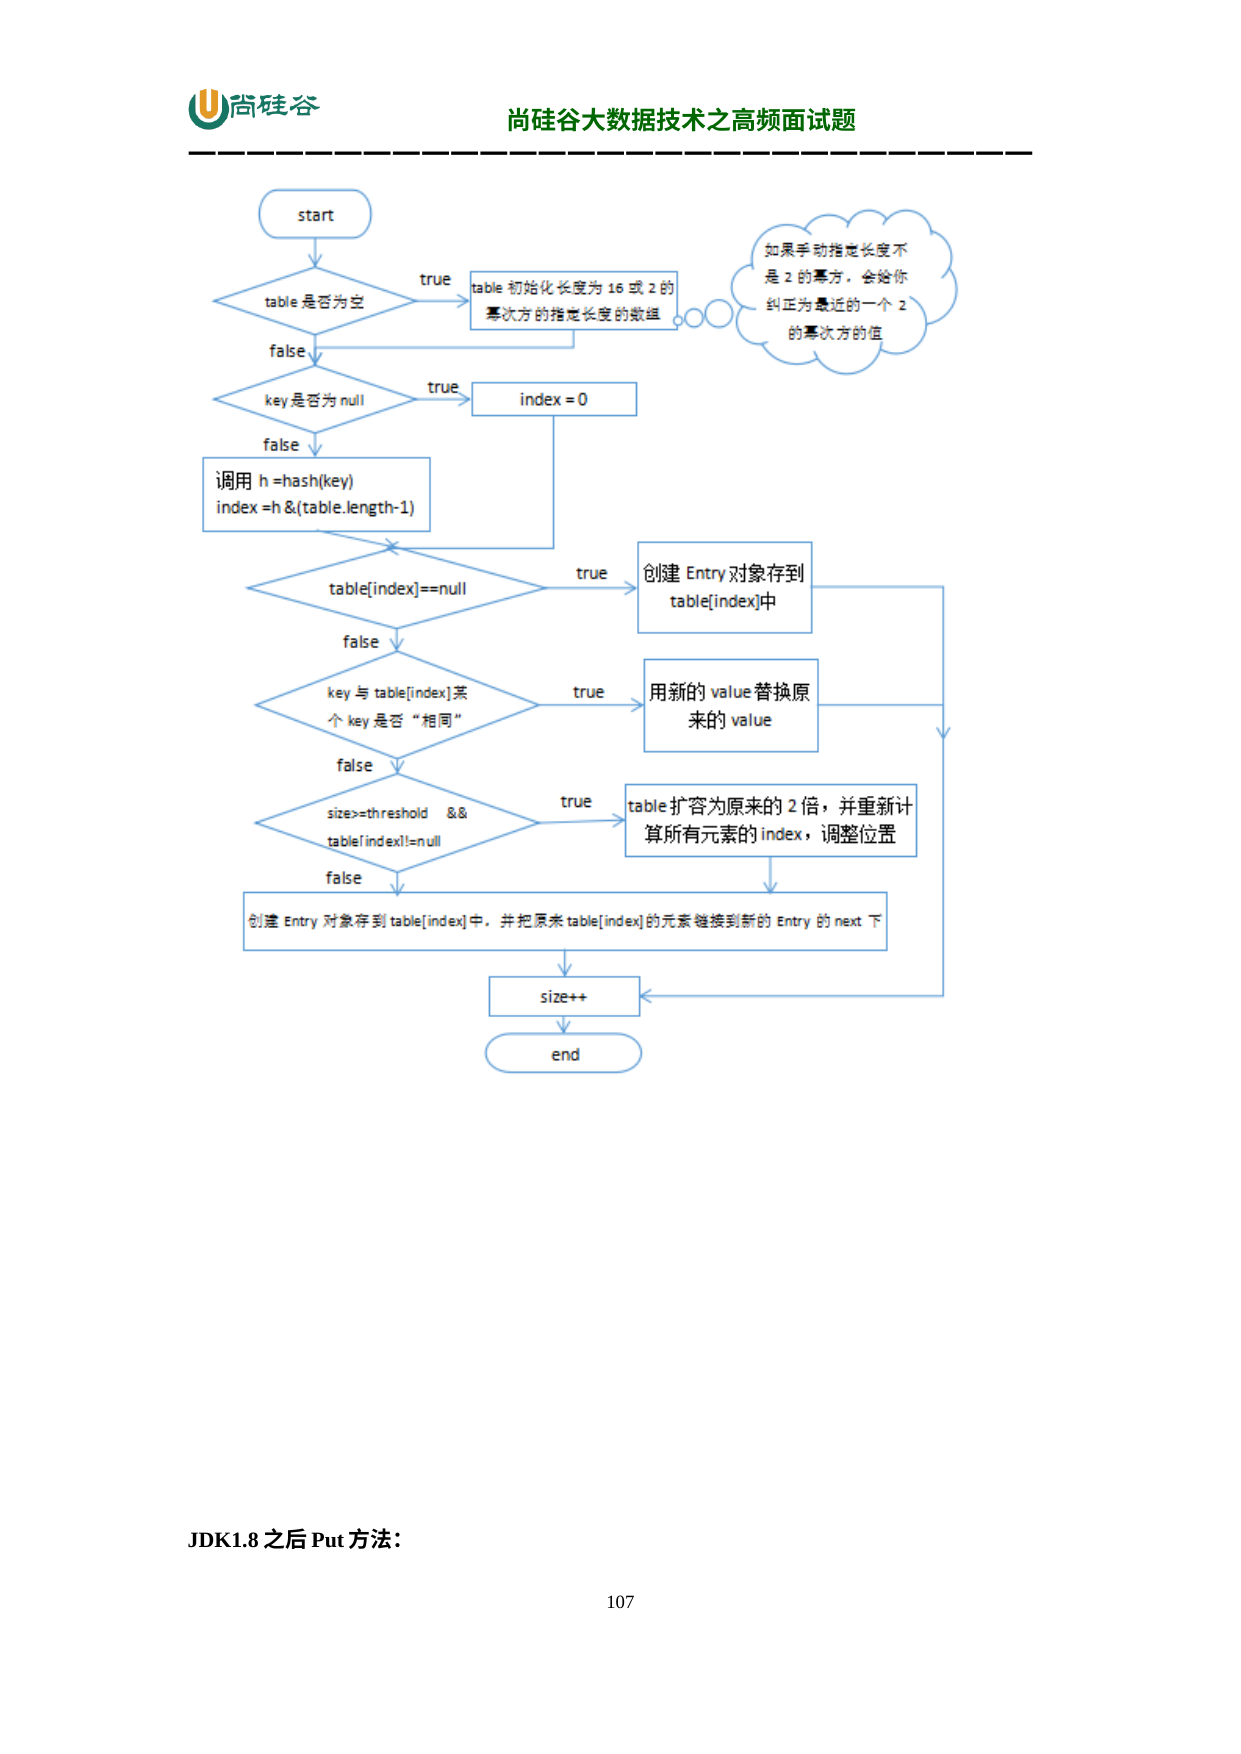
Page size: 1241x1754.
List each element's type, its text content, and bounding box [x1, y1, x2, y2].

picture [187, 179, 999, 1078]
picture [187, 88, 320, 130]
text JDK1.8之后Put方法： [187, 1522, 1053, 1554]
